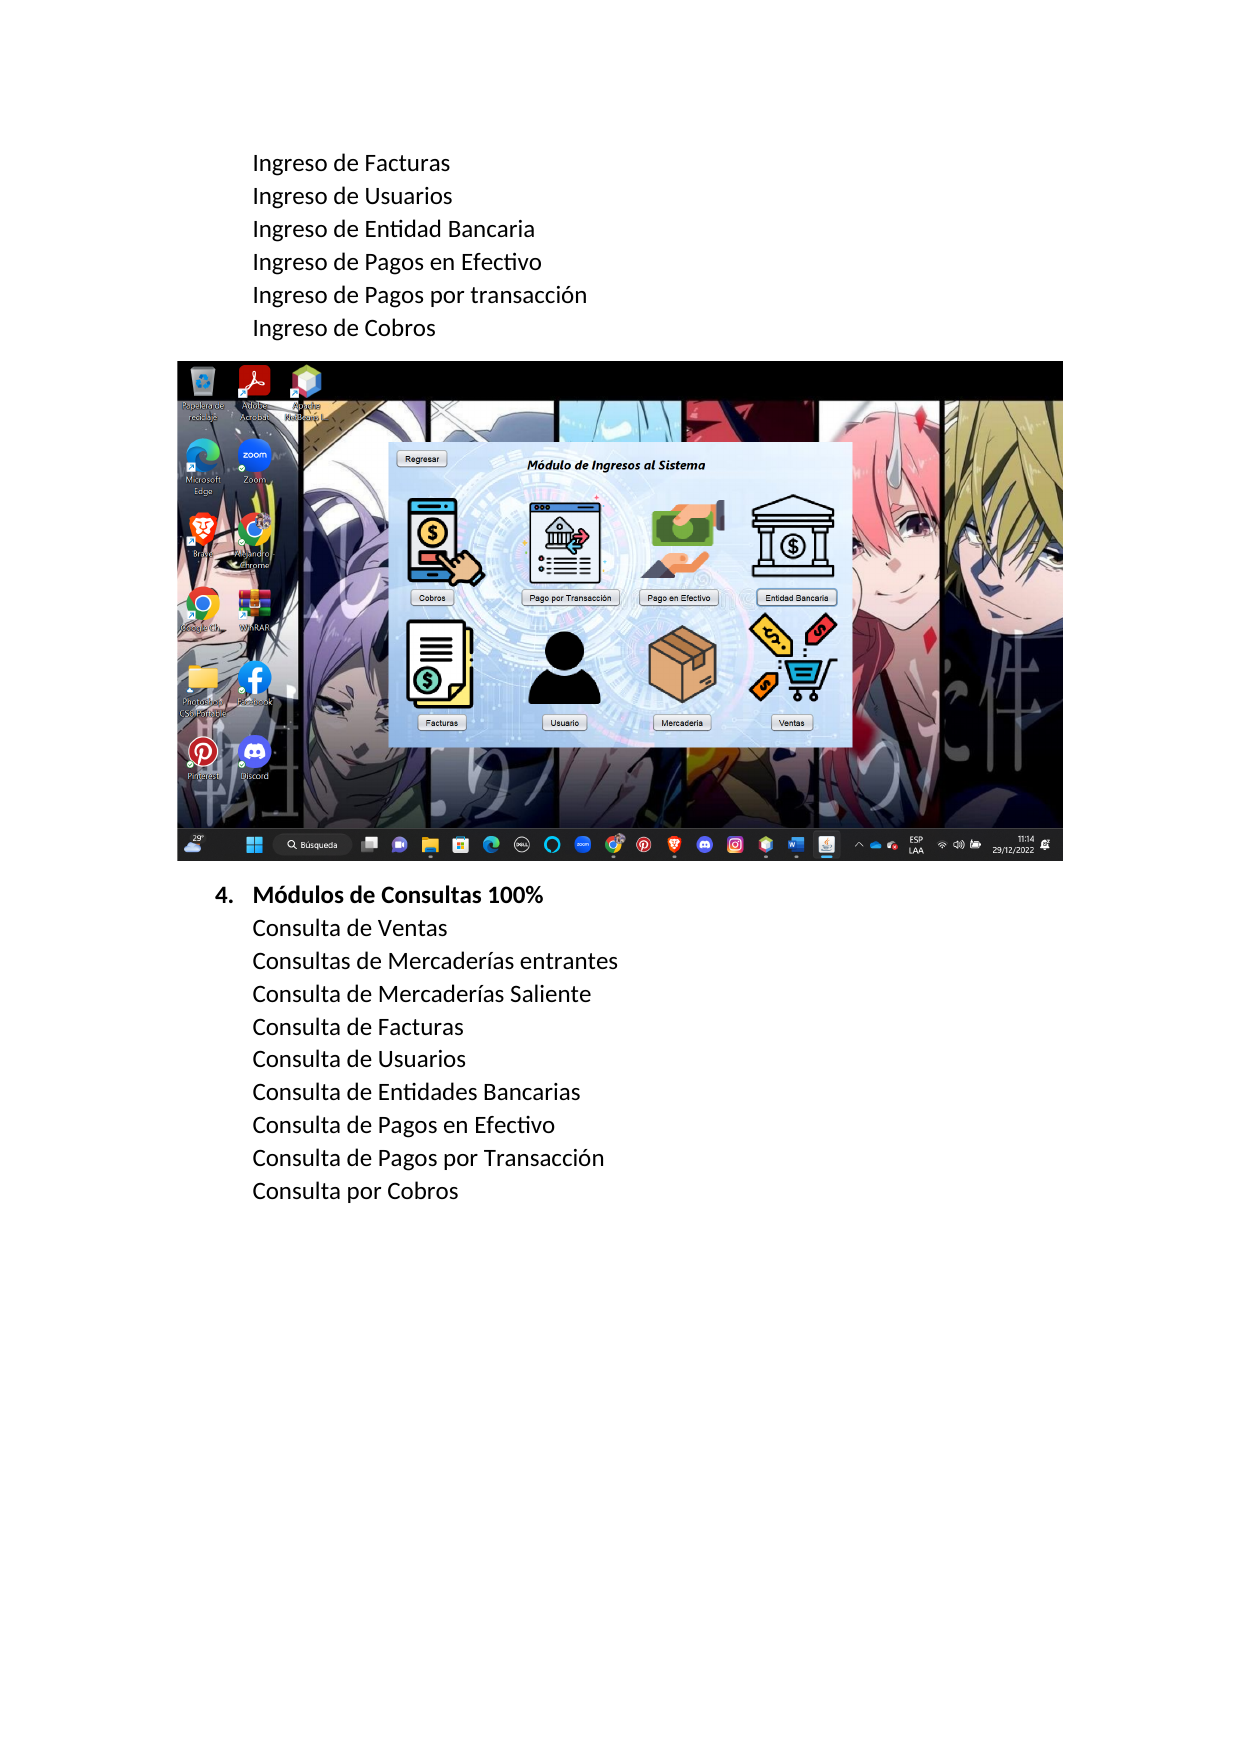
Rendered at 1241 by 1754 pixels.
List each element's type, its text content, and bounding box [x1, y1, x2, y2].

list Módulos de Consultas 100% [215, 879, 1063, 909]
list Ingreso de Cobros [252, 312, 1063, 343]
list Consultas de Mercaderías entrantes [252, 945, 1063, 975]
list Ingreso de Pagos por transacción [252, 279, 1063, 310]
list Consulta de Pagos por Transacción [252, 1142, 1063, 1173]
list Consulta de Mercaderías Saliente [252, 978, 1063, 1008]
list Ingreso de Usuarios [252, 181, 1063, 211]
list Consulta de Pagos en Efectivo [252, 1109, 1063, 1140]
list Consulta por Cobros [252, 1175, 1063, 1206]
list Consulta de Usuarios [252, 1043, 1063, 1074]
list Ingreso de Entidad Bancaria [252, 213, 1063, 244]
list Consulta de Ventas [252, 912, 1063, 942]
list Ingreso de Facturas [252, 148, 1063, 178]
list Consulta de Entidades Bancarias [252, 1076, 1063, 1107]
picture [177, 361, 1063, 861]
list Consulta de Facturas [252, 1011, 1063, 1041]
list Ingreso de Pagos en Efectivo [252, 246, 1063, 277]
